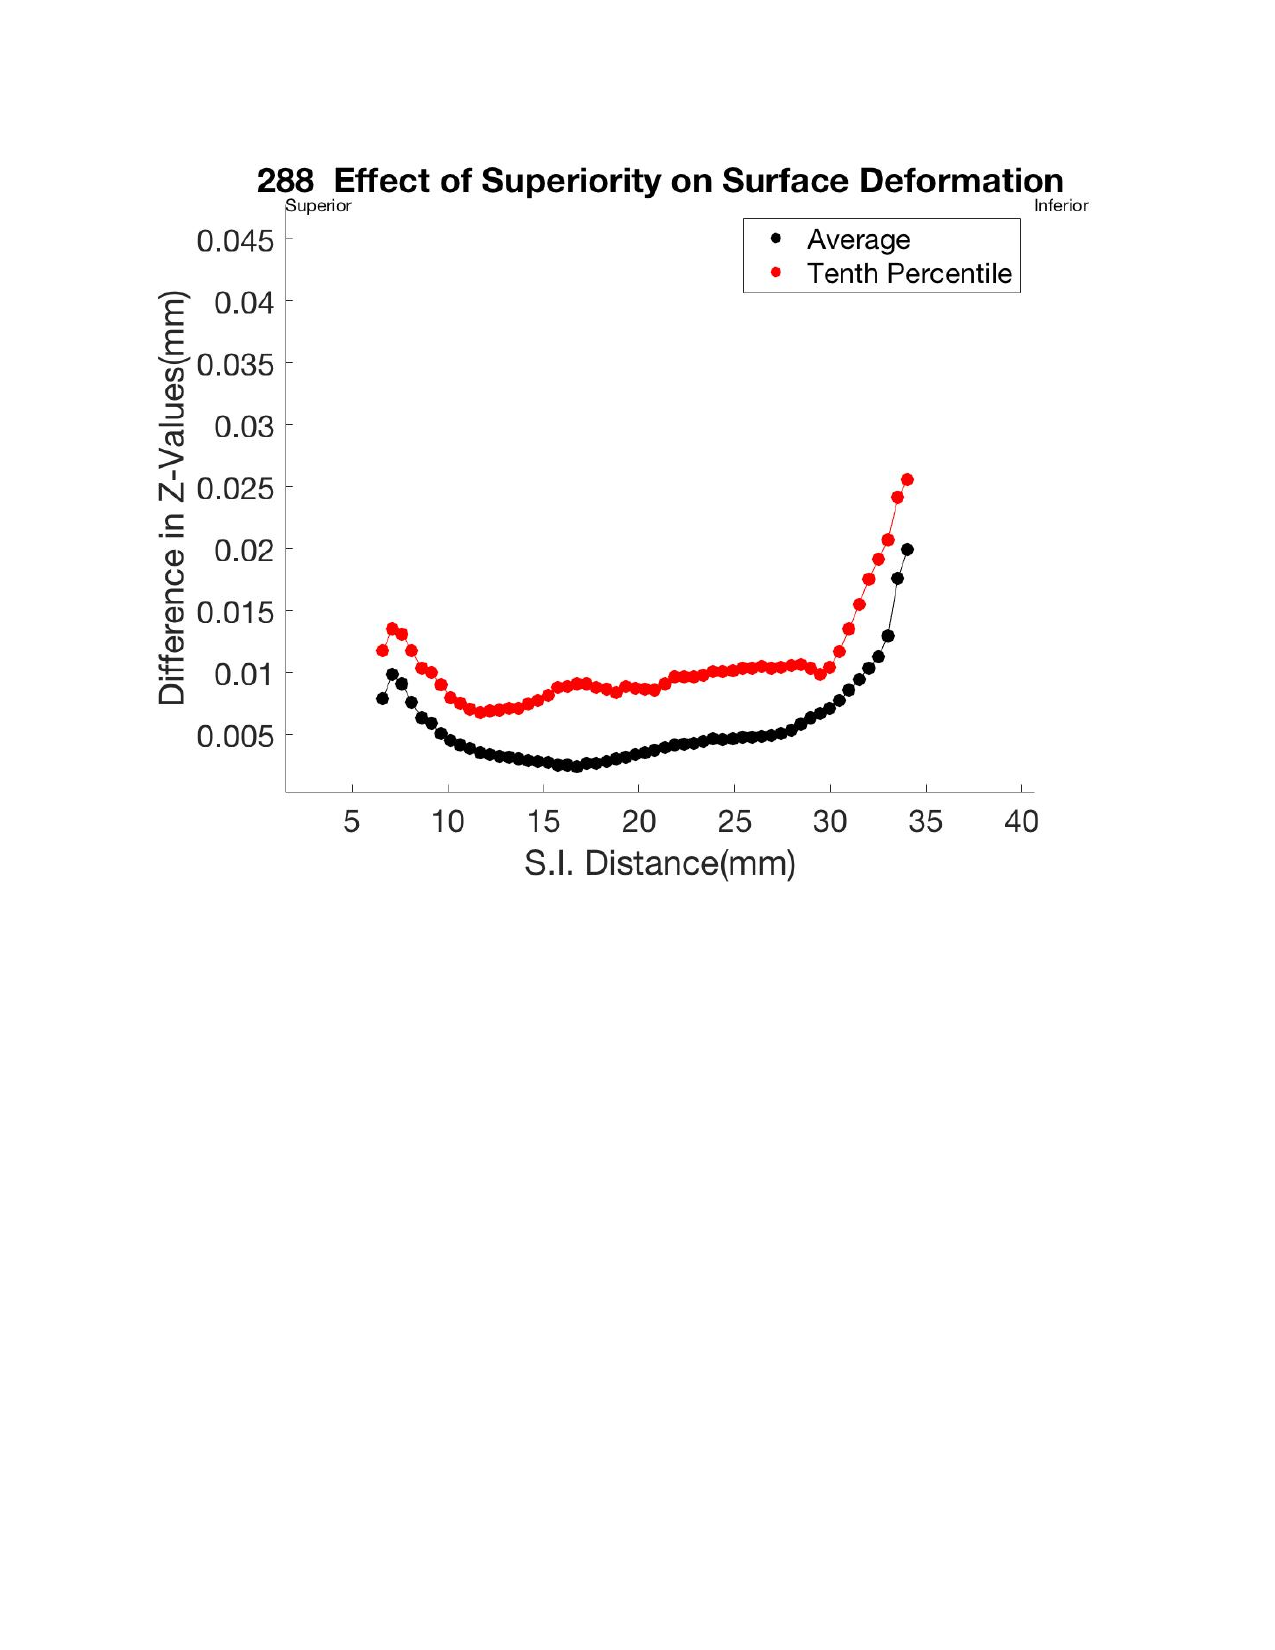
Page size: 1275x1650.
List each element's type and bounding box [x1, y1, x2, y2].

picture [150, 150, 1125, 882]
